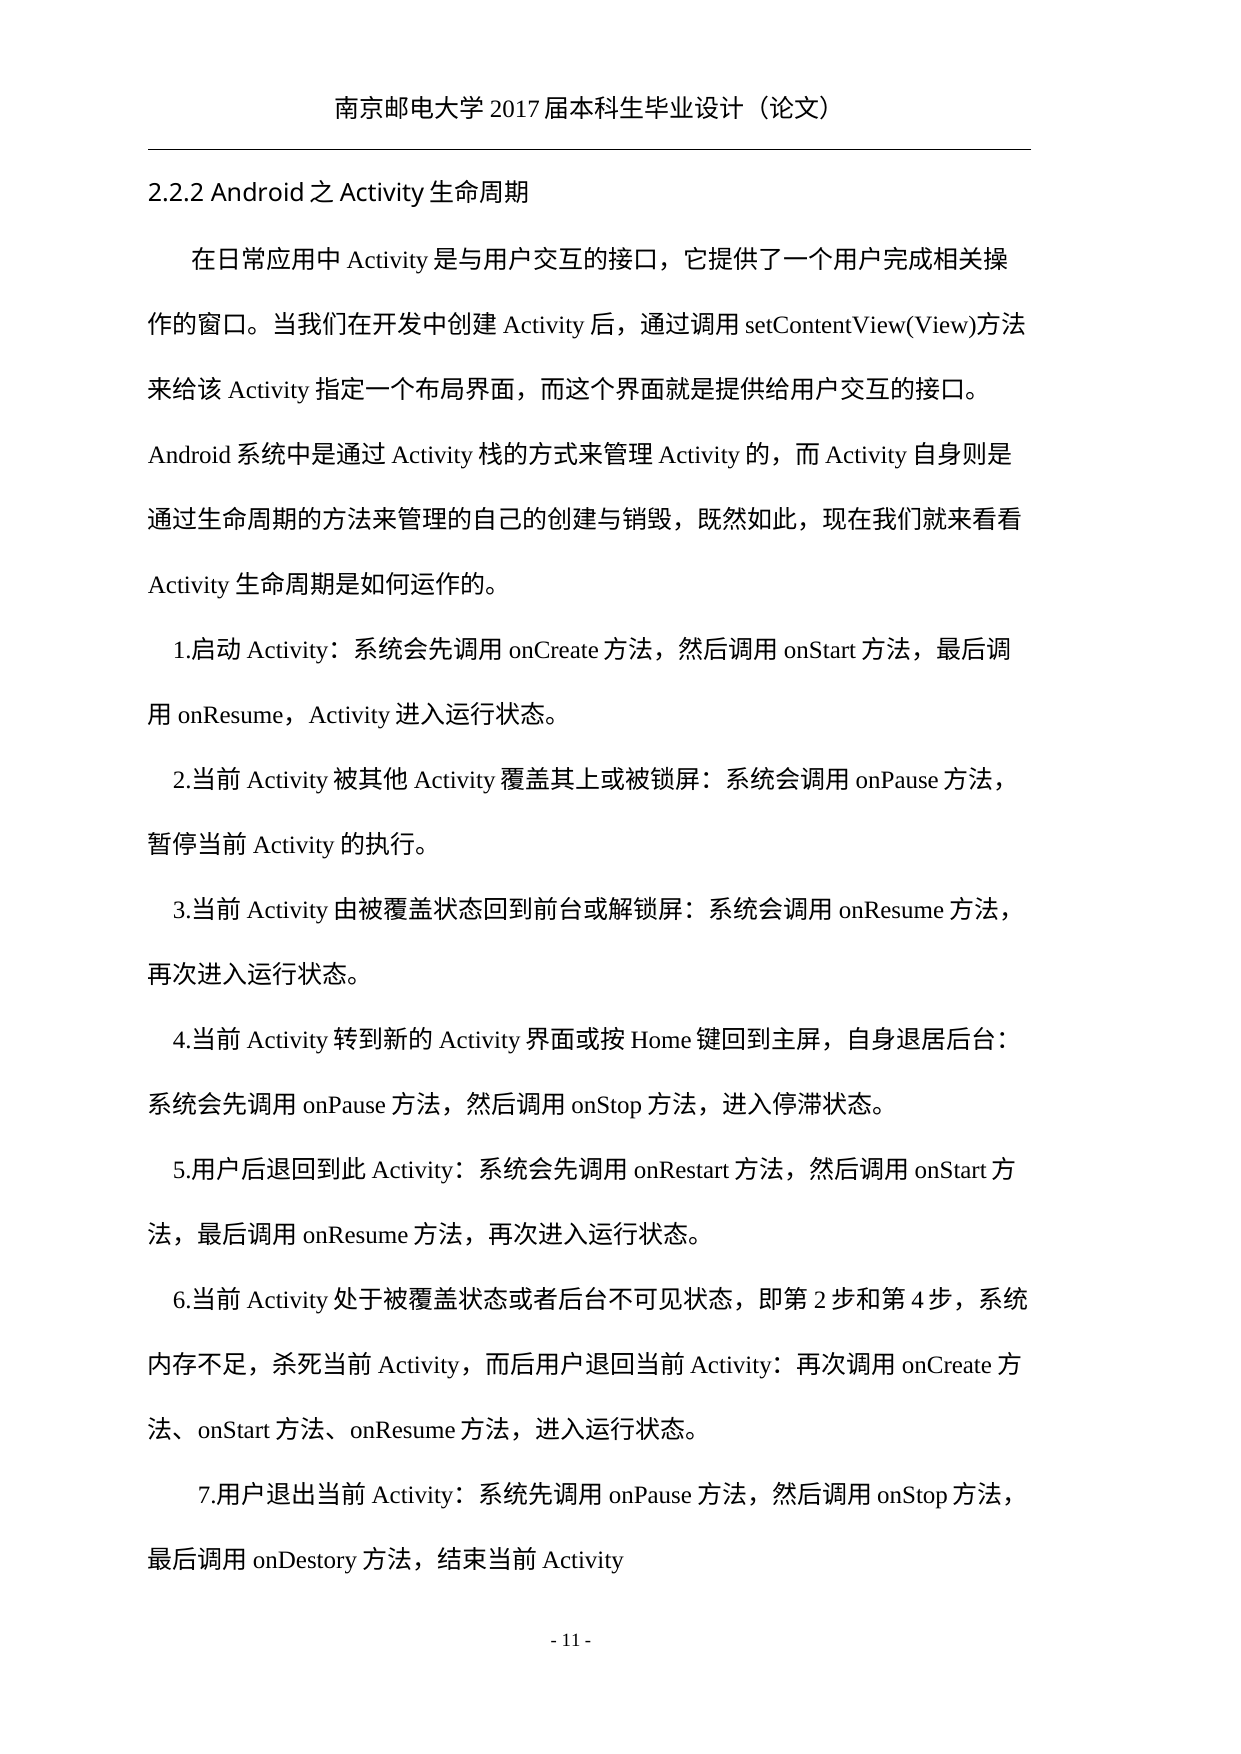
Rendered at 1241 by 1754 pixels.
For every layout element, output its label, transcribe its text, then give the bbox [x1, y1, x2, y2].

text 2.当前Activity被其他Activity覆盖其上或被锁屏：系统会调用onPause方法，暂停当前Activity的执行。 [148, 745, 1031, 875]
text 3.当前Activity由被覆盖状态回到前台或解锁屏：系统会调用onResume方法，再次进入运行状态。 [148, 875, 1031, 1005]
text 1.启动Activity：系统会先调用onCreate方法，然后调用onStart方法，最后调用onResume，Activity进入运行状态。 [148, 615, 1031, 745]
text 4.当前Activity转到新的Activity界面或按Home键回到主屏，自身退居后台：系统会先调用onPause方法，然后调用onStop方法，进入停滞状态。 [148, 1005, 1031, 1135]
text 在日常应用中Activity是与用户交互的接口，它提供了一个用户完成相关操作的窗口。当我们在开发中创建Activity后，通过调用setContentView(View)方法来给该Activity指定一个布局界面，而这个界面就是提供给用户交互的接口。Android系统中是通过Activity栈的方式来管理Activity的，而Activity自身则是通过生命周期的方法来管理的自己的创建与销毁，既然如此，现在我们就来看看Activity生命周期是如何运作的。 [148, 225, 1031, 615]
text 5.用户后退回到此Activity：系统会先调用onRestart方法，然后调用onStart方法，最后调用onResume方法，再次进入运行状态。 [148, 1135, 1031, 1265]
subtitle 2.2.2 Android之Activity生命周期 [148, 158, 1031, 223]
text 7.用户退出当前Activity：系统先调用onPause方法，然后调用onStop方法，最后调用onDestory方法，结束当前Activity [148, 1460, 1031, 1590]
text 6.当前Activity处于被覆盖状态或者后台不可见状态，即第2步和第4步，系统内存不足，杀死当前Activity，而后用户退回当前Activity：再次调用onCreate方法、onStart方法、onResume方法，进入运行状态。 [148, 1265, 1031, 1460]
